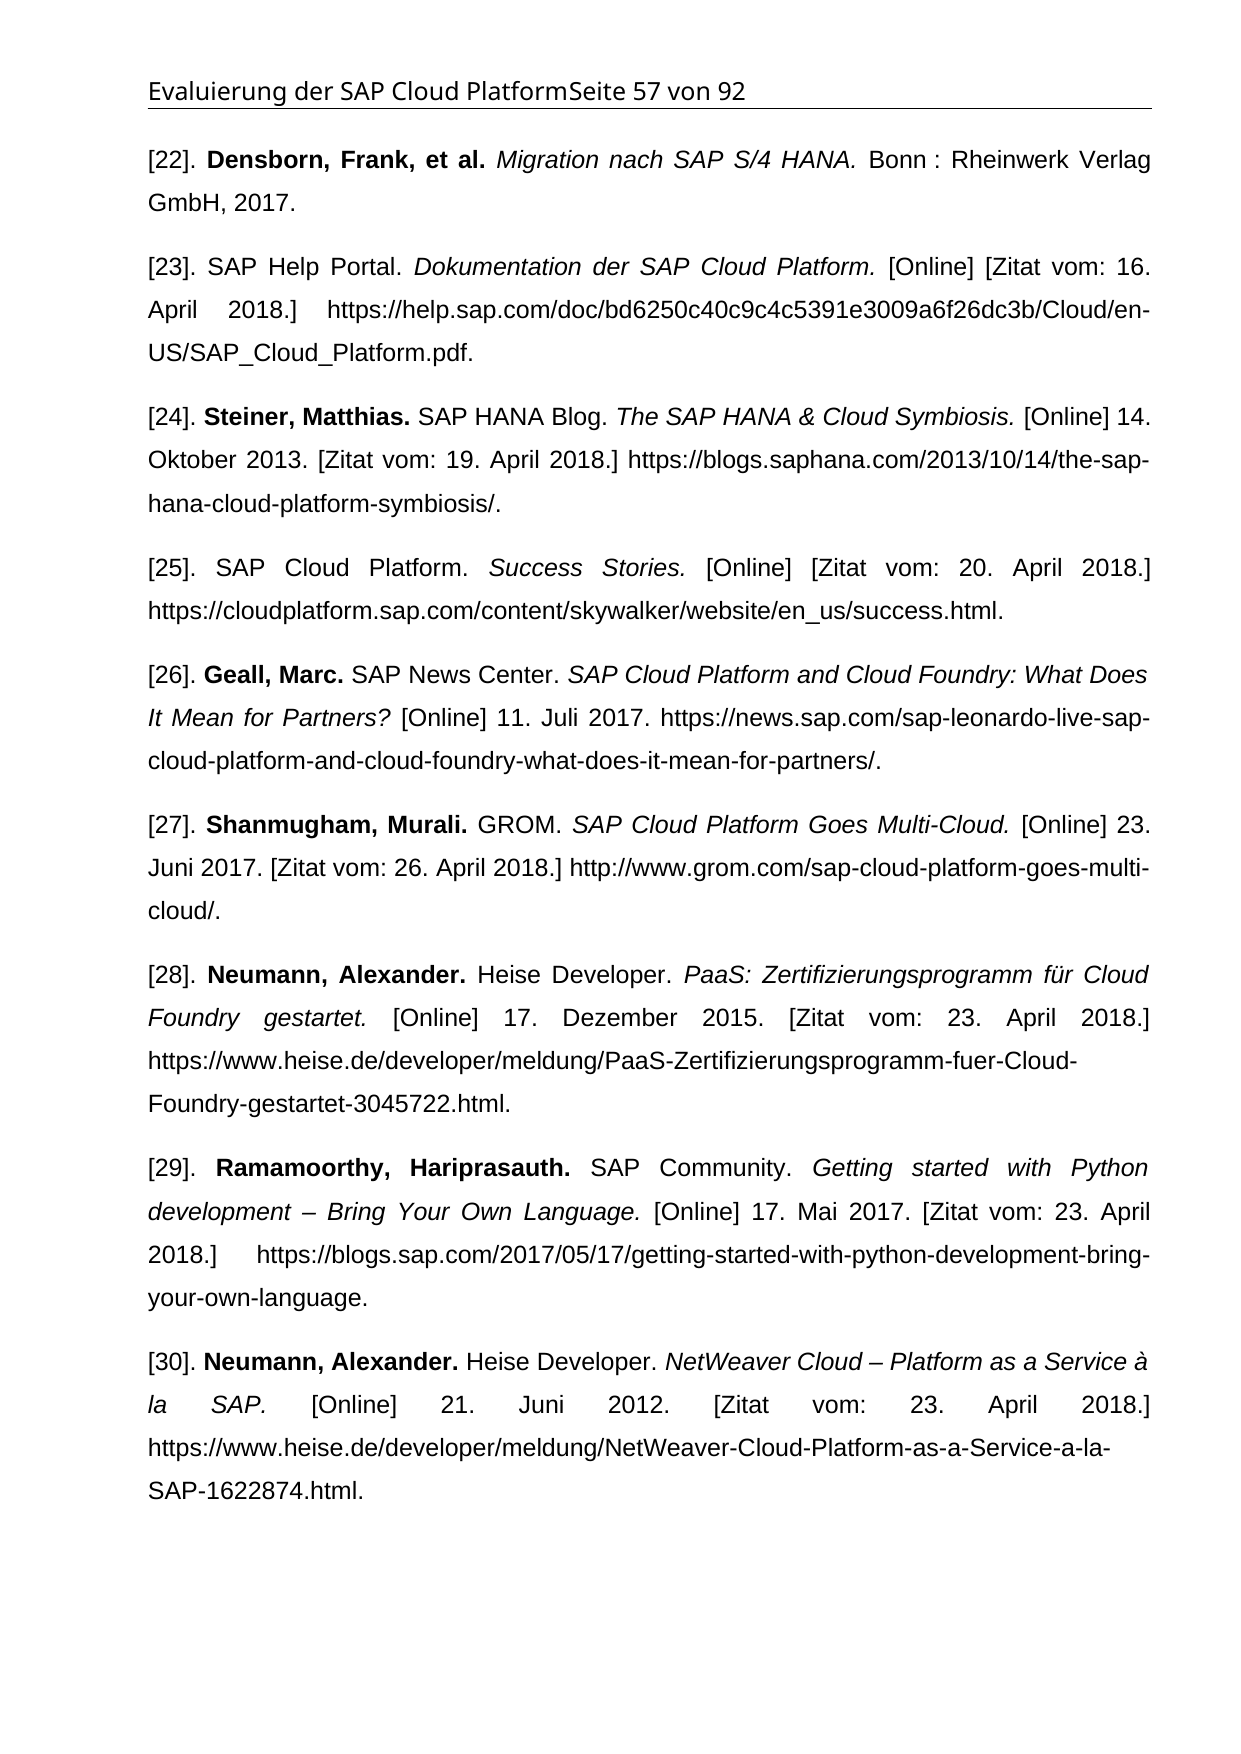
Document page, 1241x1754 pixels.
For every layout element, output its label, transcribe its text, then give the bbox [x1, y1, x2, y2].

text [30]. Neumann, Alexander. Heise Developer. NetWeaver Cloud – Platform as a Service à la SAP. [Online] 21. Juni 2012. [Zitat vom: 23. April 2018.] https://www.heise.de/developer/meldung/NetWeaver-Cloud-Platform-as-a-Service-a-la-SAP-1622874.html. [148, 1347, 1152, 1505]
text [29]. Ramamoorthy, Hariprasauth. SAP Community. Getting started with Python development – Bring Your Own Language. [Online] 17. Mai 2017. [Zitat vom: 23. April 2018.] https://blogs.sap.com/2017/05/17/getting-started-with-python-development-bring-your-own-language. [148, 1153, 1152, 1312]
text [23]. SAP Help Portal. Dokumentation der SAP Cloud Platform. [Online] [Zitat vom: 16. April 2018.] https://help.sap.com/doc/bd6250c40c9c4c5391e3009a6f26dc3b/Cloud/en-US/SAP_Cloud_Platform.pdf. [148, 252, 1152, 367]
text [28]. Neumann, Alexander. Heise Developer. PaaS: Zertifizierungsprogramm für Cloud Foundry gestartet. [Online] 17. Dezember 2015. [Zitat vom: 23. April 2018.] https://www.heise.de/developer/meldung/PaaS-Zertifizierungsprogramm-fuer-Cloud-Foundry-gestartet-3045722.html. [148, 960, 1152, 1118]
text [27]. Shanmugham, Murali. GROM. SAP Cloud Platform Goes Multi-Cloud. [Online] 23. Juni 2017. [Zitat vom: 26. April 2018.] http://www.grom.com/sap-cloud-platform-goes-multi-cloud/. [148, 810, 1152, 925]
text [24]. Steiner, Matthias. SAP HANA Blog. The SAP HANA & Cloud Symbiosis. [Online] 14. Oktober 2013. [Zitat vom: 19. April 2018.] https://blogs.saphana.com/2013/10/14/the-sap-hana-cloud-platform-symbiosis/. [148, 402, 1152, 517]
text [22]. Densborn, Frank, et al. Migration nach SAP S/4 HANA. Bonn : Rheinwerk Verlag GmbH, 2017. [148, 145, 1152, 217]
text [25]. SAP Cloud Platform. Success Stories. [Online] [Zitat vom: 20. April 2018.] https://cloudplatform.sap.com/content/skywalker/website/en_us/success.html. [148, 553, 1152, 624]
text [26]. Geall, Marc. SAP News Center. SAP Cloud Platform and Cloud Foundry: What Does It Mean for Partners? [Online] 11. Juli 2017. https://news.sap.com/sap-leonardo-live-sap-cloud-platform-and-cloud-foundry-what-does-it-mean-for-partners/. [148, 660, 1152, 775]
